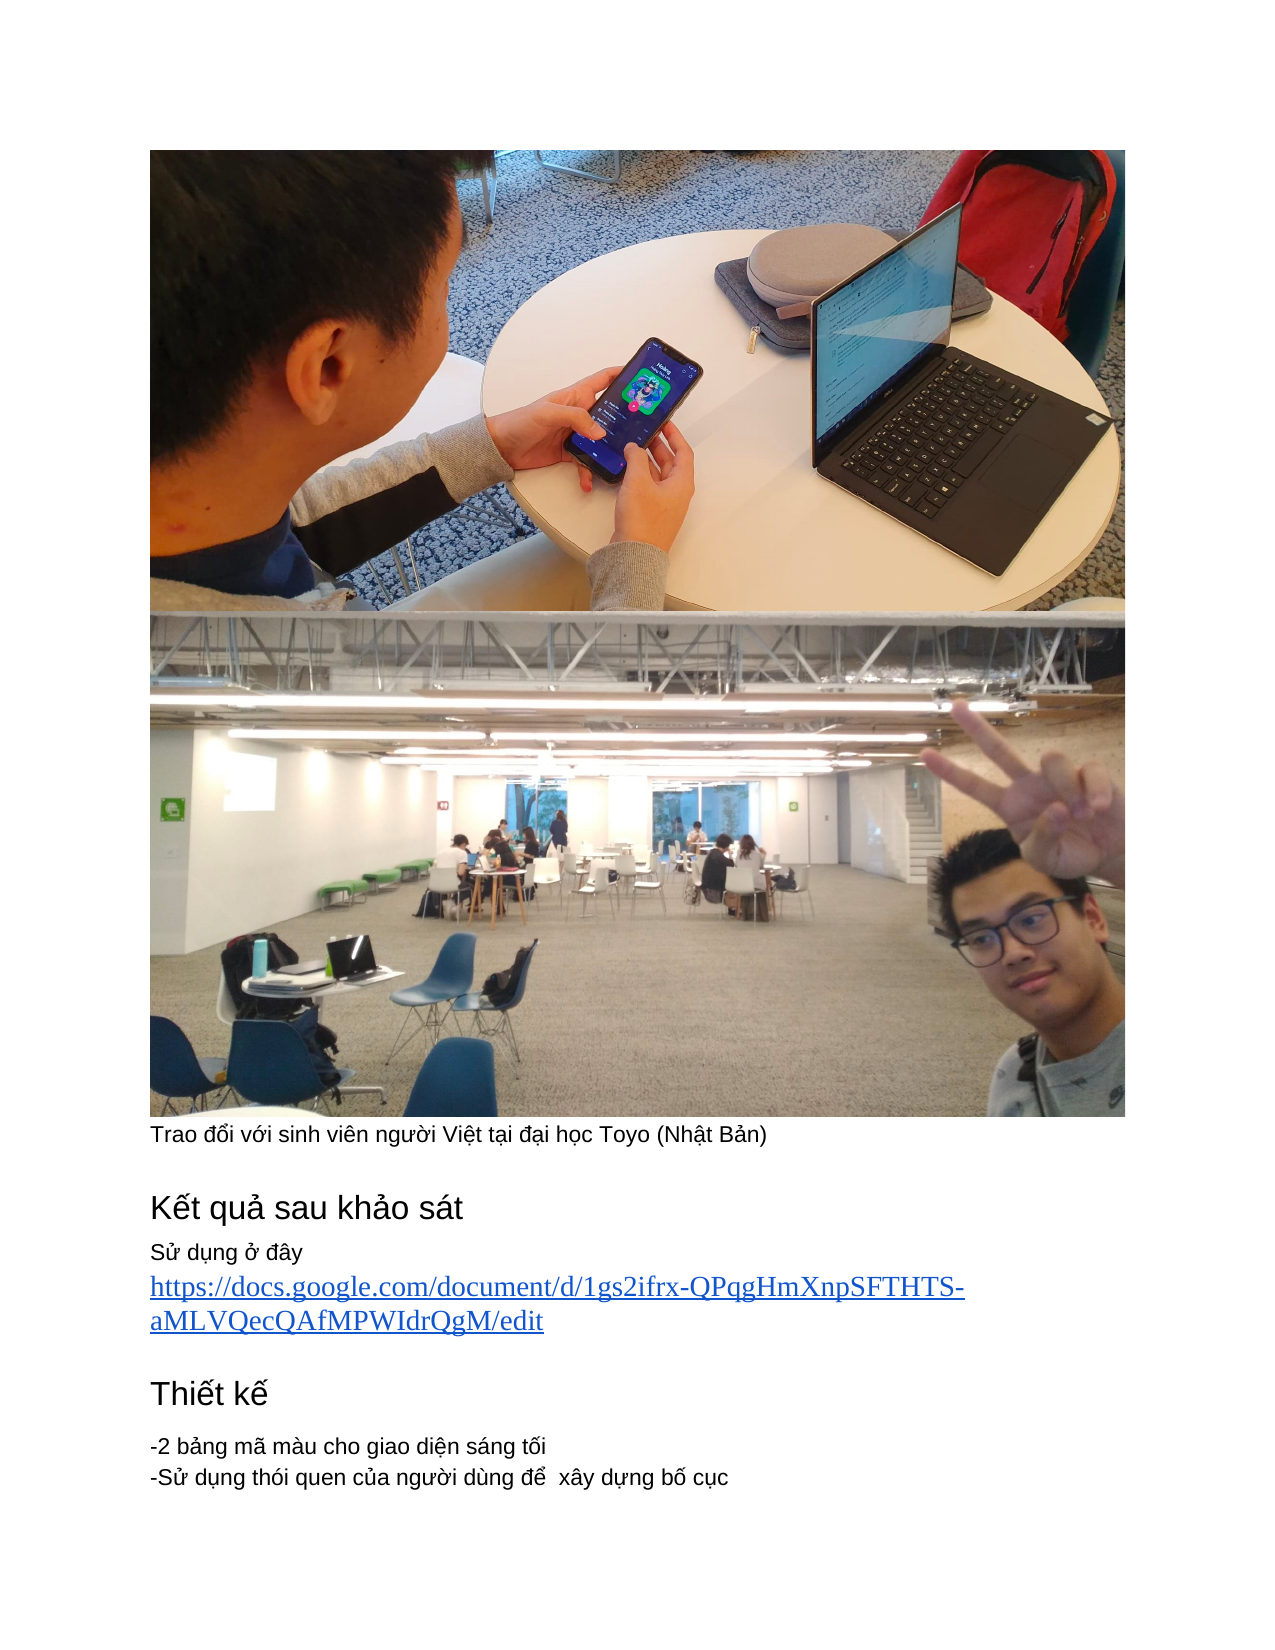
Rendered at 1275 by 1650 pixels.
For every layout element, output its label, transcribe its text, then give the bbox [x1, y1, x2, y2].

text -2 bảng mã màu cho giao diện sáng tối [150, 1433, 1125, 1459]
text Trao đổi với sinh viên người Việt tại đại học Toyo (Nhật Bản) [150, 1121, 1125, 1147]
subtitle Kết quả sau khảo sát [150, 1188, 1125, 1227]
picture [150, 150, 1125, 1117]
text Sử dụng ở đây [150, 1239, 1125, 1266]
subtitle Thiết kế [150, 1374, 1125, 1412]
text https://docs.google.com/document/d/1gs2ifrx-QPqgHmXnpSFTHTS-aMLVQecQAfMPWIdrQgM/edit [150, 1269, 1125, 1336]
text -Sử dụng thói quen của người dùng để xây dựng bố cục [150, 1463, 1125, 1490]
